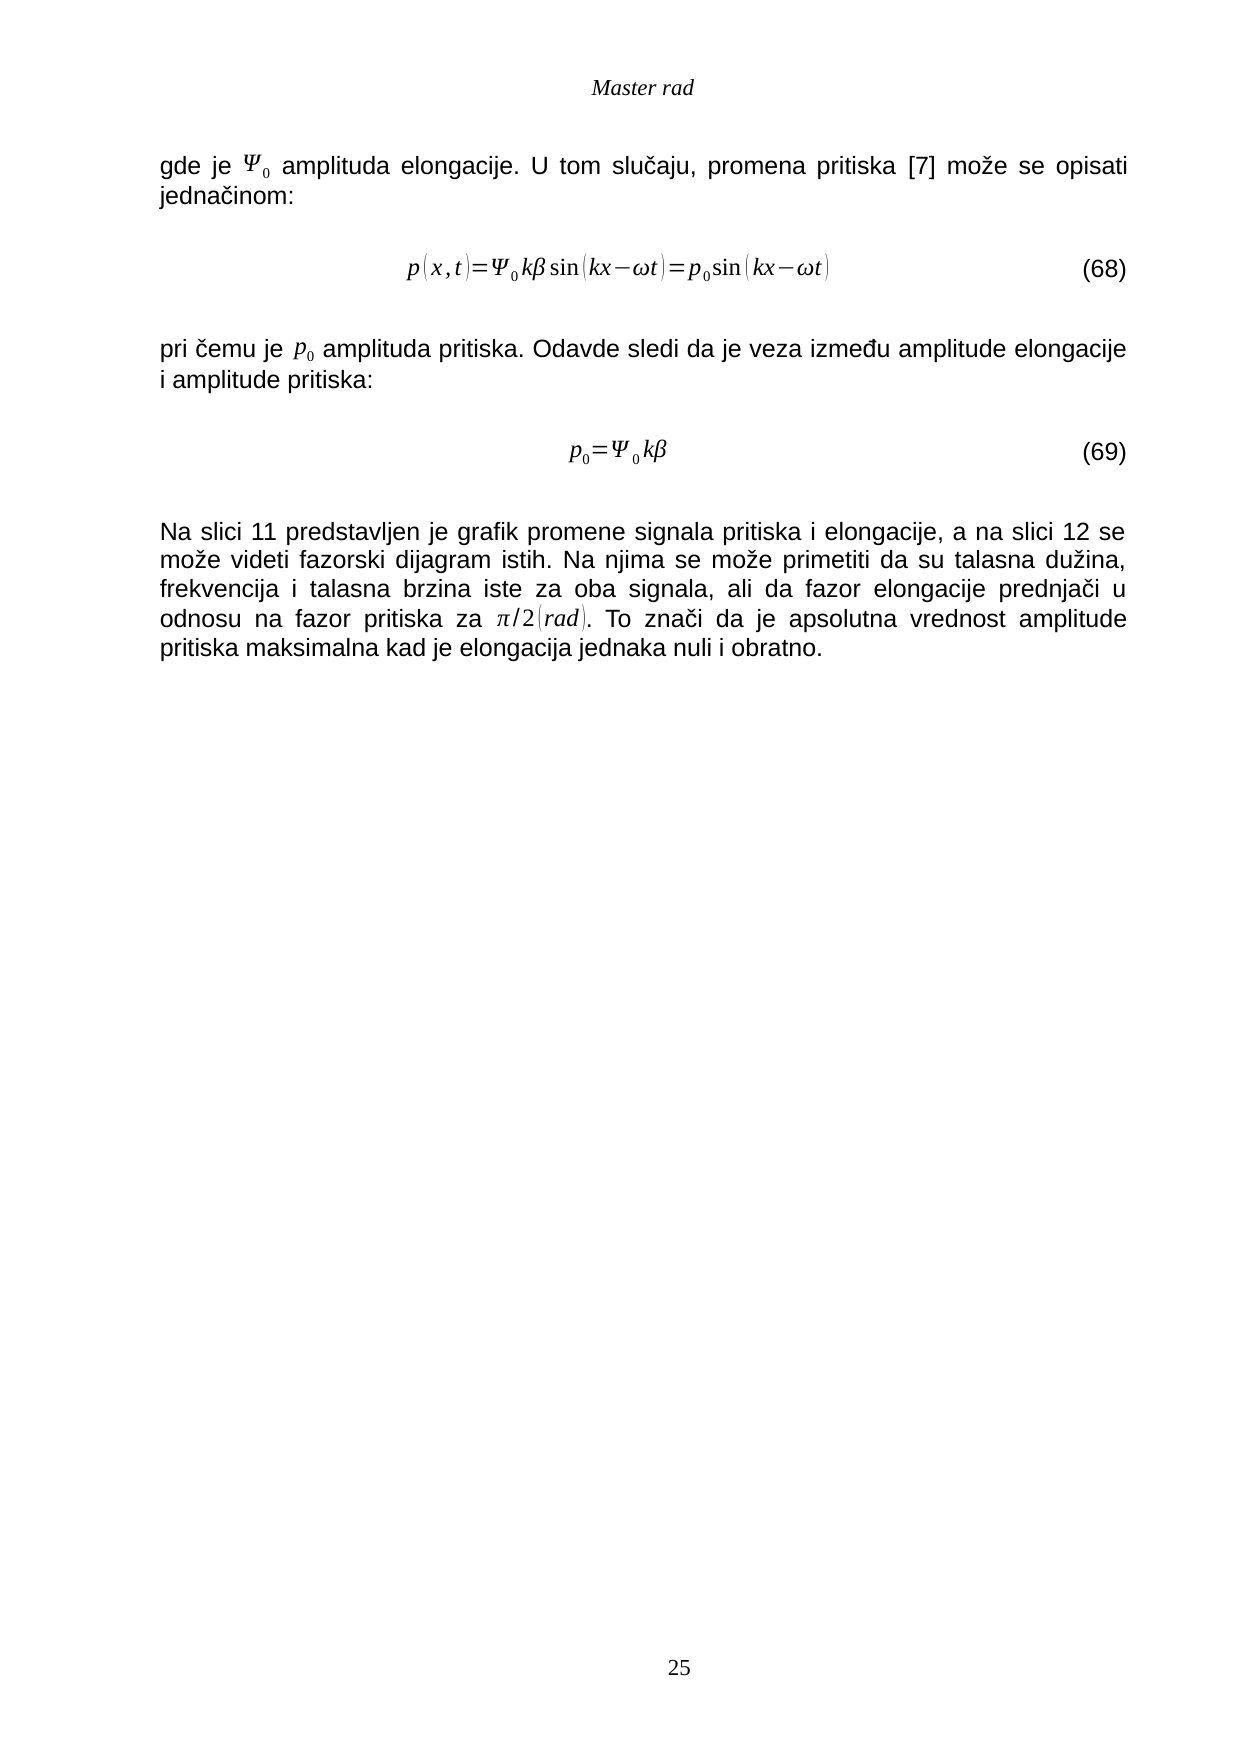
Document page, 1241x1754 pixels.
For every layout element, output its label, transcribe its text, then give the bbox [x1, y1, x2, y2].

text pri čemu je amplituda pritiska. Odavde sledi da je veza između amplitude elongacije i amplitude pritiska: [159, 333, 1128, 393]
text Na slici 11 predstavljen je grafik promene signala pritiska i elongacije, a na slici 12 se može videti fazorski dijagram istih. Na njima se može primetiti da su talasna dužina, frekvencija i talasna brzina iste za oba signala, ali da fazor elongacije prednjači u odnosu na fazor pritiska za . To znači da je apsolutna vrednost amplitude pritiska maksimalna kad je elongacija jednaka nuli i obratno. [159, 516, 1128, 662]
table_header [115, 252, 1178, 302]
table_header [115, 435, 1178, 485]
text gde je amplituda elongacije. U tom slučaju, promena pritiska [7] može se opisati jednačinom: [159, 150, 1128, 210]
